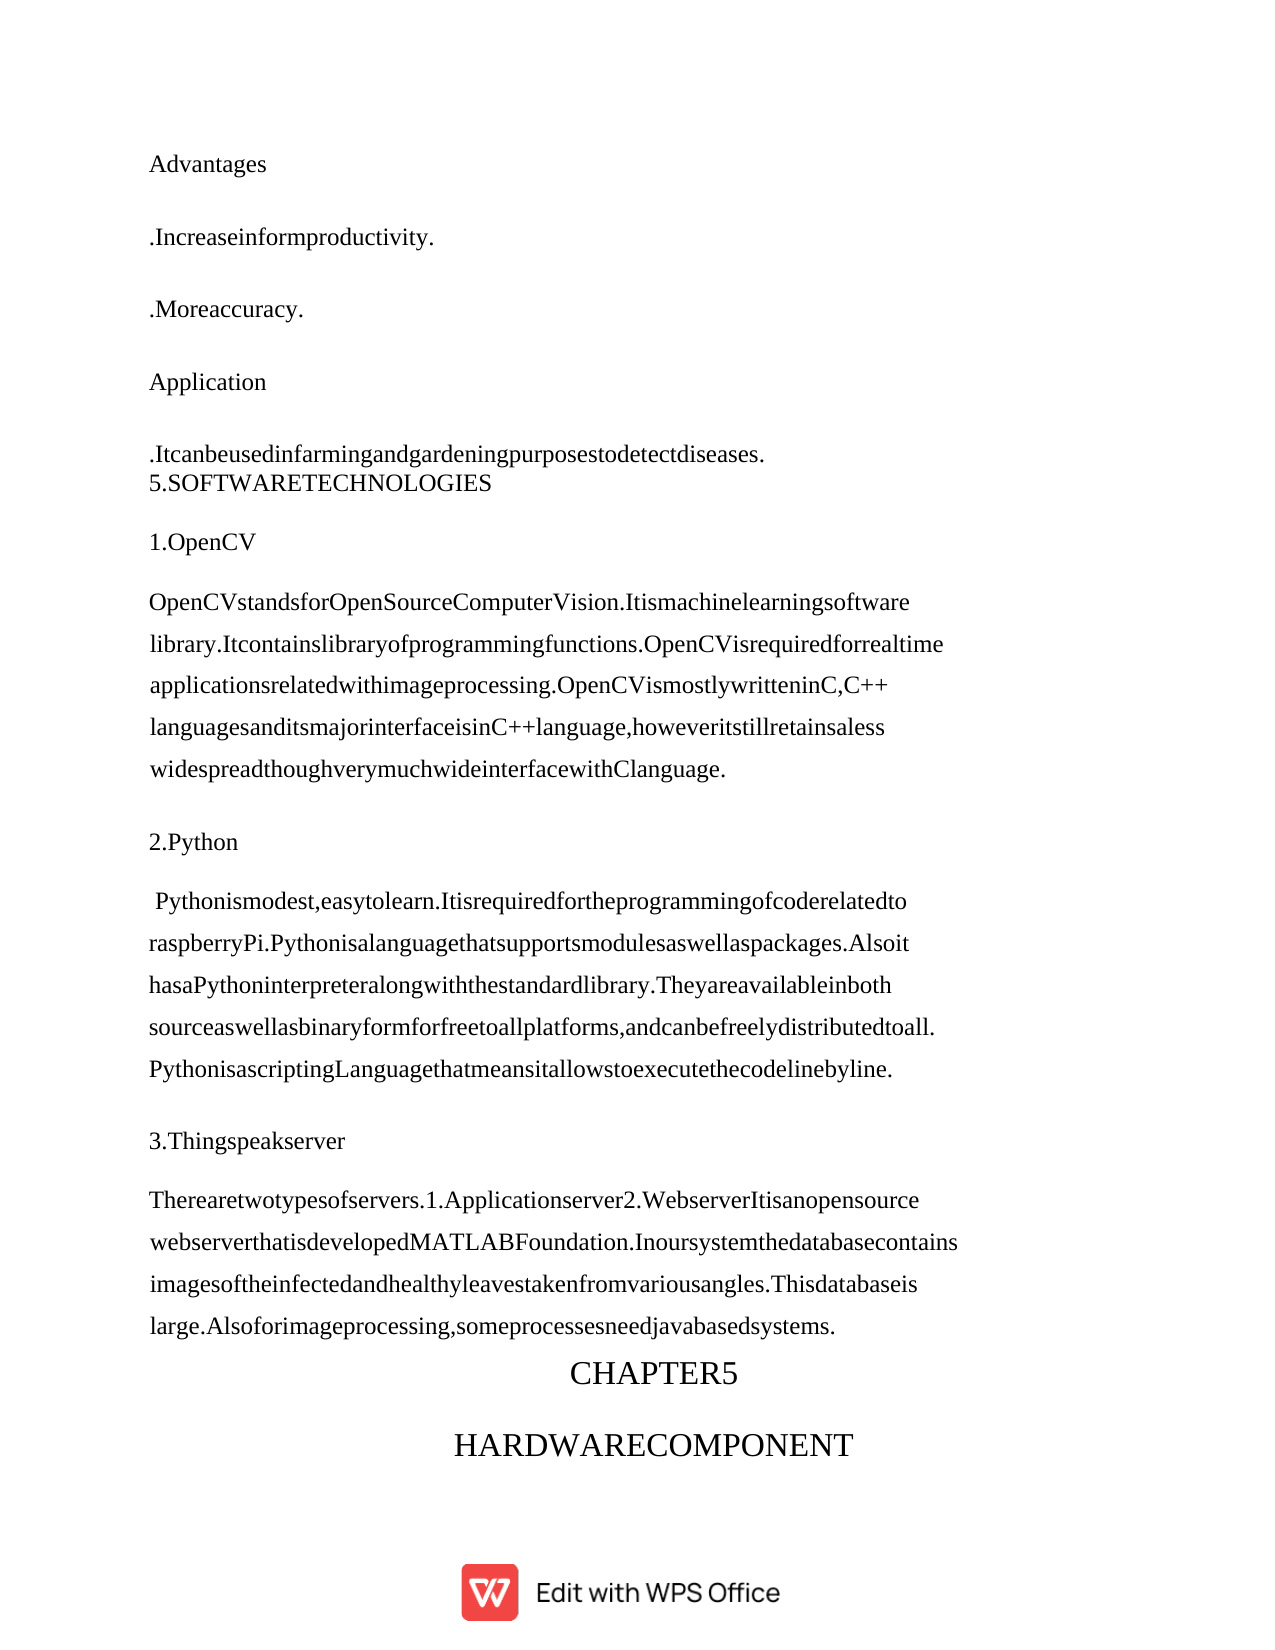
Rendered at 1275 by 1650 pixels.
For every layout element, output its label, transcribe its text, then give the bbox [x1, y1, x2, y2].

text HARDWARECOMPONENT [147, 1426, 1160, 1464]
text CHAPTER5 [147, 1353, 1160, 1391]
text .Increaseinformproductivity. [148, 222, 1160, 251]
text Application [148, 367, 1160, 396]
text Therearetwotypesofservers.1.Applicationserver2.WebserverItisanopensource webserverthatisdevelopedMATLABFoundation.Inoursystemthedatabasecontains imagesoftheinfectedandhealthyleavestakenfromvariousangles.Thisdatabaseis large.Alsoforimageprocessing,someprocessesneedjavabasedsystems. [148, 1186, 1160, 1340]
text .Moreaccuracy. [148, 294, 1160, 323]
text OpenCVstandsforOpenSourceComputerVision.Itismachinelearningsoftware library.Itcontainslibraryofprogrammingfunctions.OpenCVisrequiredforrealtime applicationsrelatedwithimageprocessing.OpenCVismostlywritteninC,C++ languagesanditsmajorinterfaceisinC++language,howeveritstillretainsaless widespreadthoughverymuchwideinterfacewithClanguage. [148, 587, 1160, 783]
picture [461, 1564, 781, 1621]
text .Itcanbeusedinfarmingandgardeningpurposestodetectdiseases. [148, 439, 1160, 468]
text 5.SOFTWARETECHNOLOGIES [148, 468, 1160, 497]
text 3.Thingspeakserver [148, 1126, 1160, 1155]
text Pythonismodest,easytolearn.Itisrequiredfortheprogrammingofcoderelatedto raspberryPi.Pythonisalanguagethatsupportsmodulesaswellaspackages.Alsoit hasaPythoninterpreteralongwiththestandardlibrary.Theyareavailableinboth sourceaswellasbinaryformforfreetoallplatforms,andcanbefreelydistributedtoall. PythonisascriptingLanguagethatmeansitallowstoexecutethecodelinebyline. [148, 886, 1160, 1082]
text 1.OpenCV [148, 527, 1160, 556]
text 2.Python [148, 827, 1160, 856]
text Advantages [148, 149, 1160, 178]
